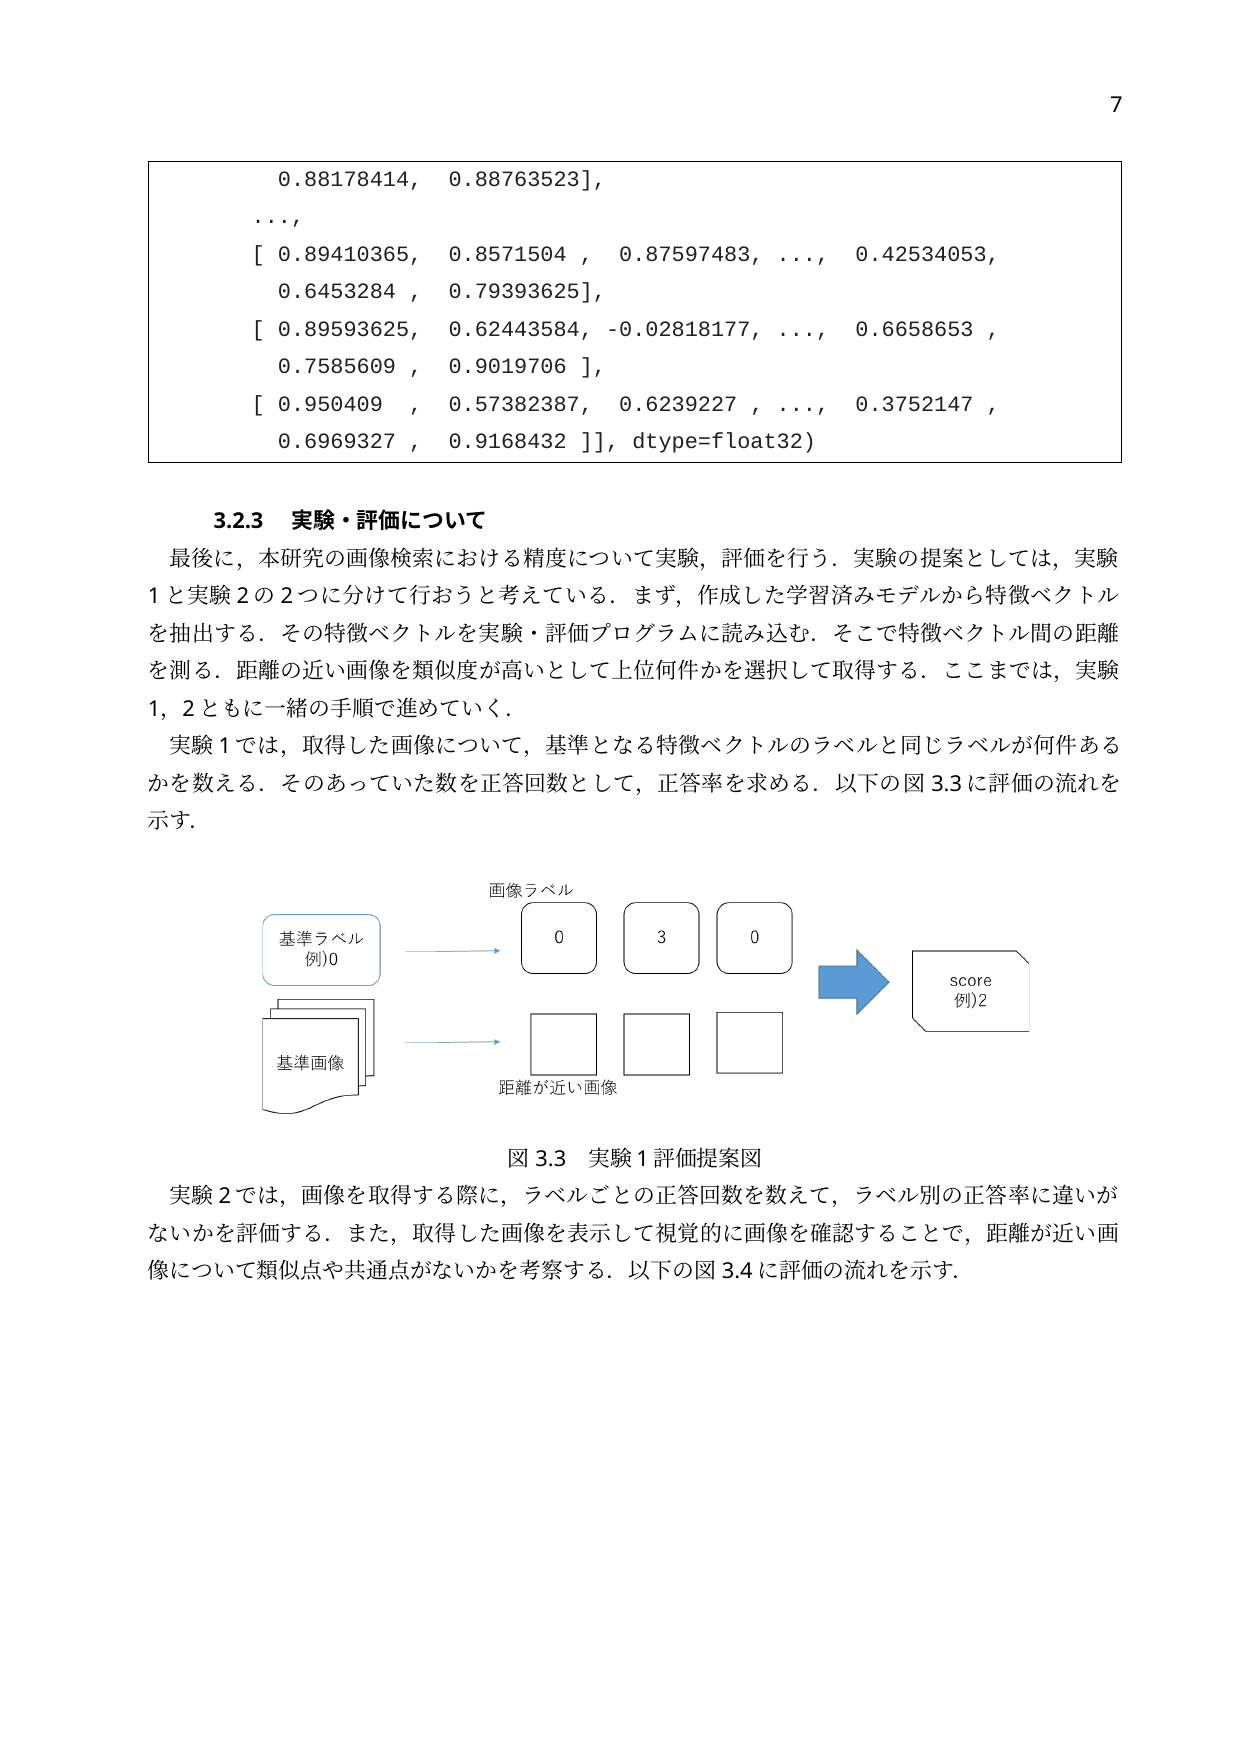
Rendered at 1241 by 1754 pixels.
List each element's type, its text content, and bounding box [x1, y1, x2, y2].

picture [262, 875, 1030, 1114]
text 図 3.3 実験1評価提案図 [148, 1138, 1122, 1175]
subtitle 実験・評価について [169, 500, 1100, 538]
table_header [149, 162, 1121, 462]
text 最後に，本研究の画像検索における精度について実験，評価を行う．実験の提案としては，実験1と実験2の2つに分けて行おうと考えている．まず，作成した学習済みモデルから特徴ベクトルを抽出する．その特徴ベクトルを実験・評価プログラムに読み込む．そこで特徴ベクトル間の距離を測る．距離の近い画像を類似度が高いとして上位何件かを選択して取得する．ここまでは，実験1，2ともに一緒の手順で進めていく． [148, 538, 1122, 725]
text 実験1では，取得した画像について，基準となる特徴ベクトルのラベルと同じラベルが何件あるかを数える．そのあっていた数を正答回数として，正答率を求める．以下の図 3.3に評価の流れを示す． [148, 725, 1122, 838]
text 実験2では，画像を取得する際に，ラベルごとの正答回数を数えて，ラベル別の正答率に違いがないかを評価する．また，取得した画像を表示して視覚的に画像を確認することで，距離が近い画像について類似点や共通点がないかを考察する．以下の図 3.4に評価の流れを示す． [148, 1175, 1122, 1288]
